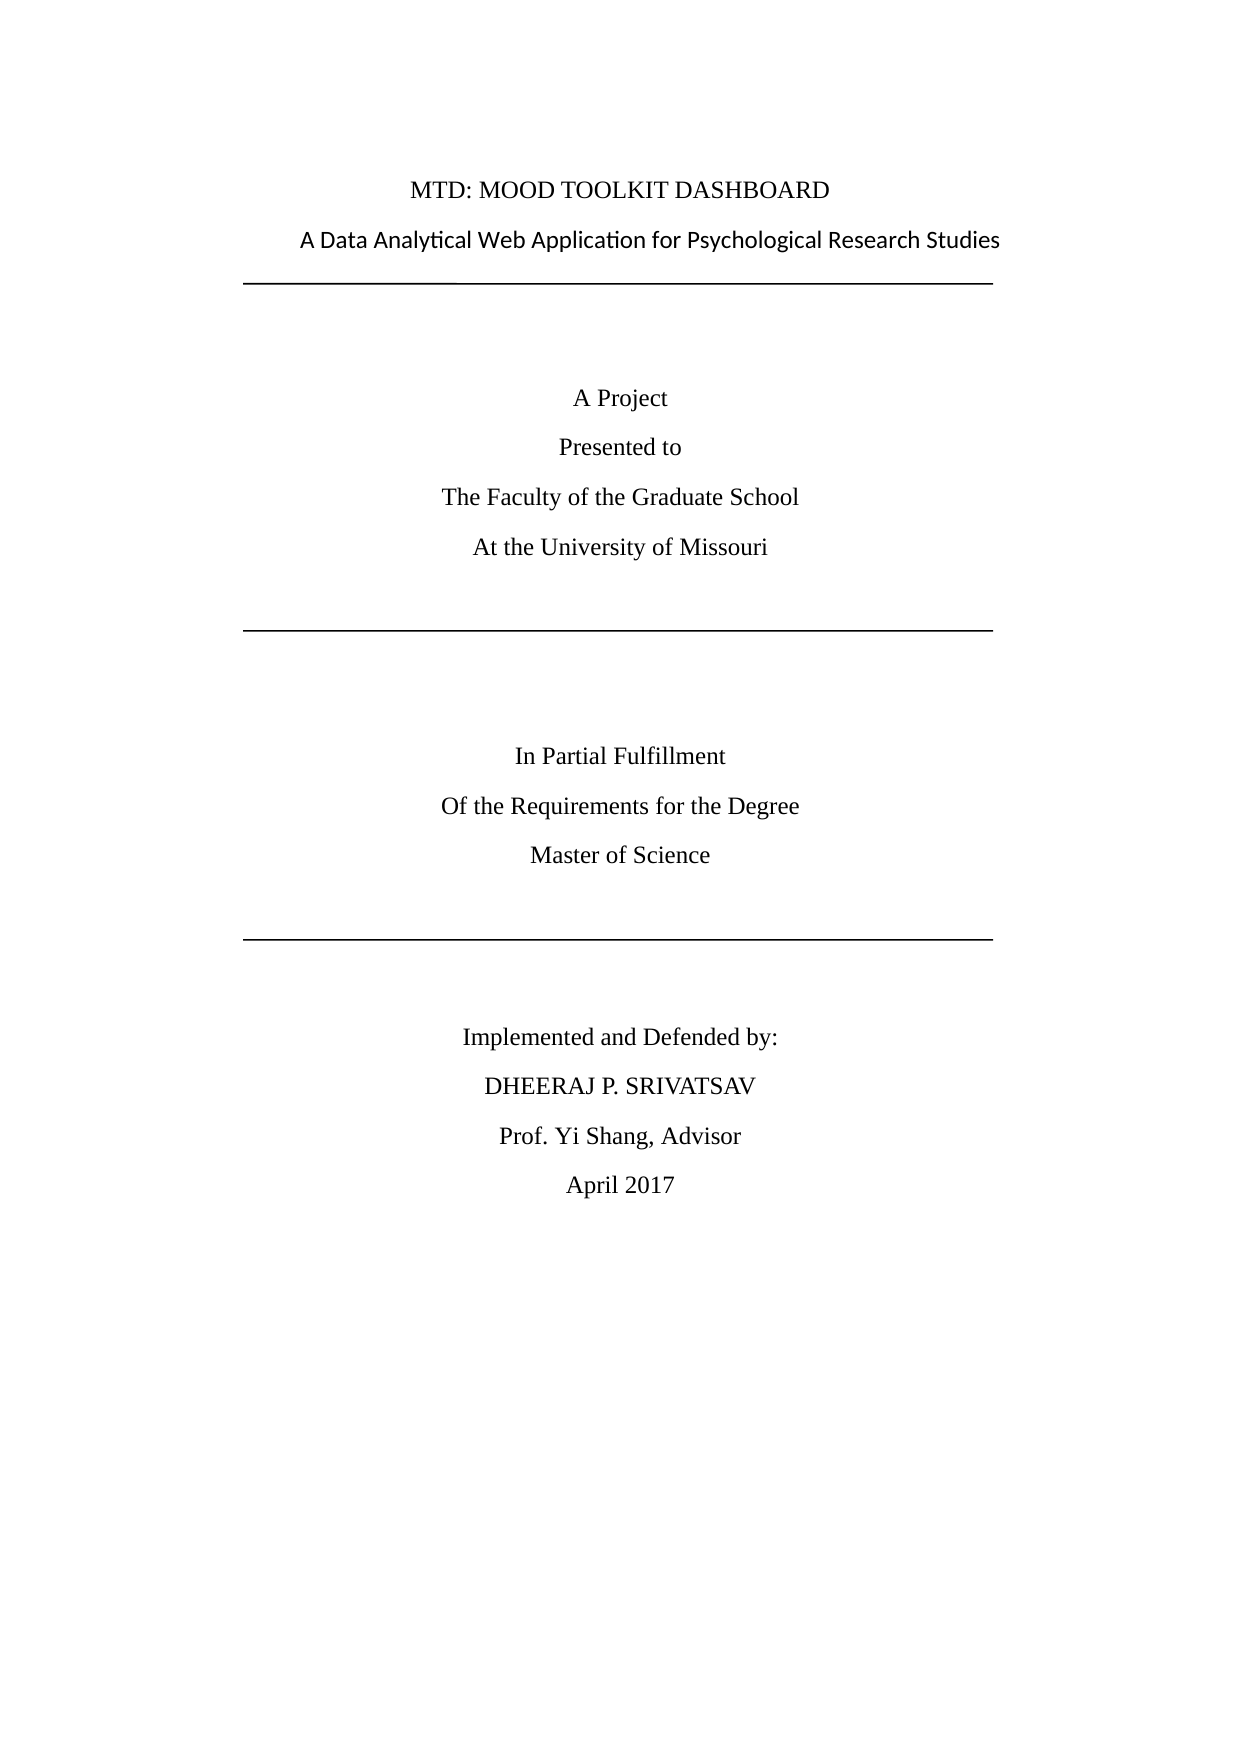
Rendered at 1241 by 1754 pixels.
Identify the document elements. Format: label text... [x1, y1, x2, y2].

title A Project [150, 383, 1090, 412]
title Dheeraj P. Srivatsav [150, 1071, 1090, 1100]
title Of the Requirements for the Degree [150, 791, 1090, 820]
title Presented to [150, 432, 1090, 461]
title Implemented and Defended by: [150, 1022, 1090, 1050]
title Prof. Yi Shang, Advisor [150, 1121, 1090, 1149]
title April 2017 [150, 1170, 1090, 1230]
title At the University of Missouri [150, 532, 1090, 560]
title In Partial Fulfillment [150, 741, 1090, 770]
text A Data Analytical Web Application for Psychological Research Studies [225, 224, 1090, 255]
title Master of Science [150, 841, 1090, 869]
title The Faculty of the Graduate School [150, 482, 1090, 511]
title MTD: MOOD TOOLKIT DASHBOARD [150, 175, 1090, 204]
